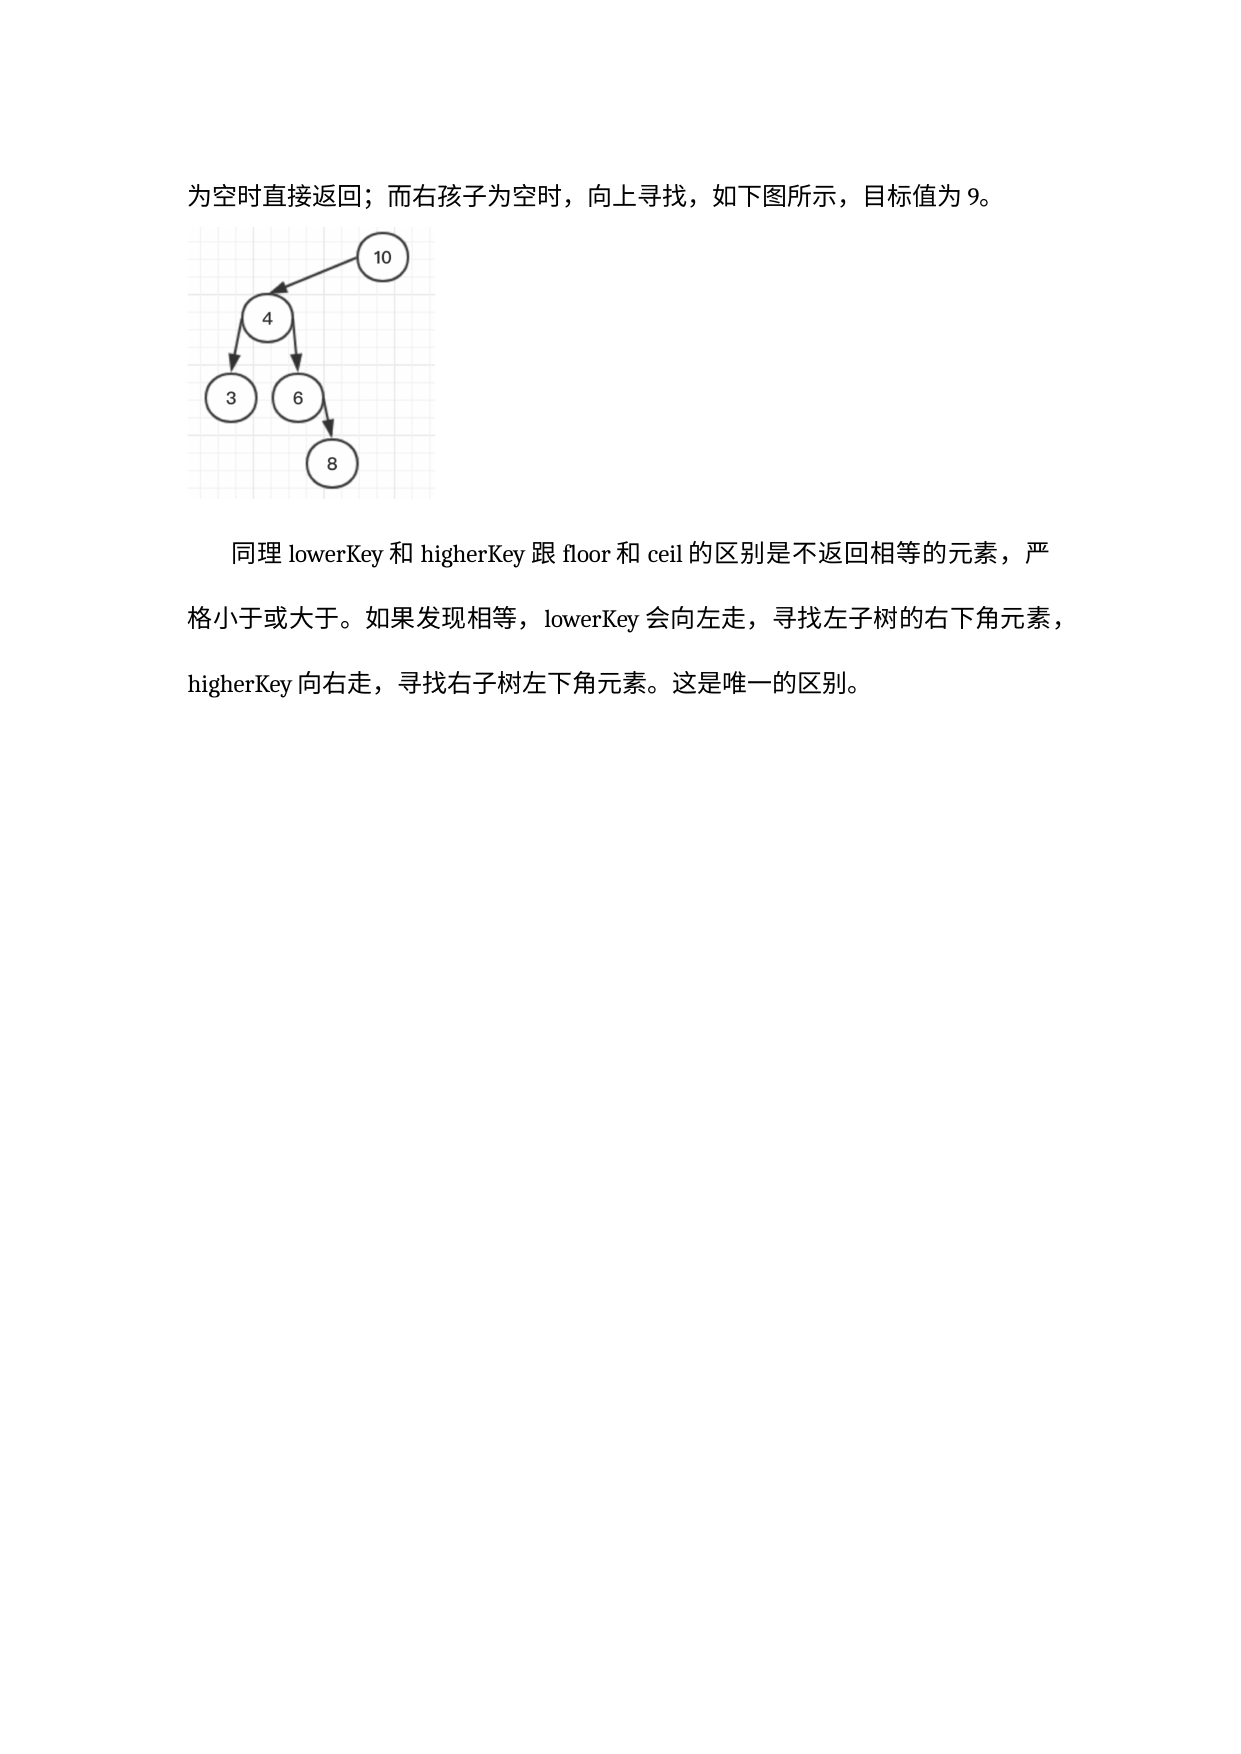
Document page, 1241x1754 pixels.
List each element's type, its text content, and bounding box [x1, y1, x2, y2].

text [187, 162, 1053, 227]
text 同理lowerKey和higherKey跟floor和ceil的区别是不返回相等的元素，严格小于或大于。如果发现相等，lowerKey会向左走，寻找左子树的右下角元素，higherKey向右走，寻找右子树左下角元素。这是唯一的区别。 [187, 519, 1053, 714]
picture [187, 227, 436, 499]
